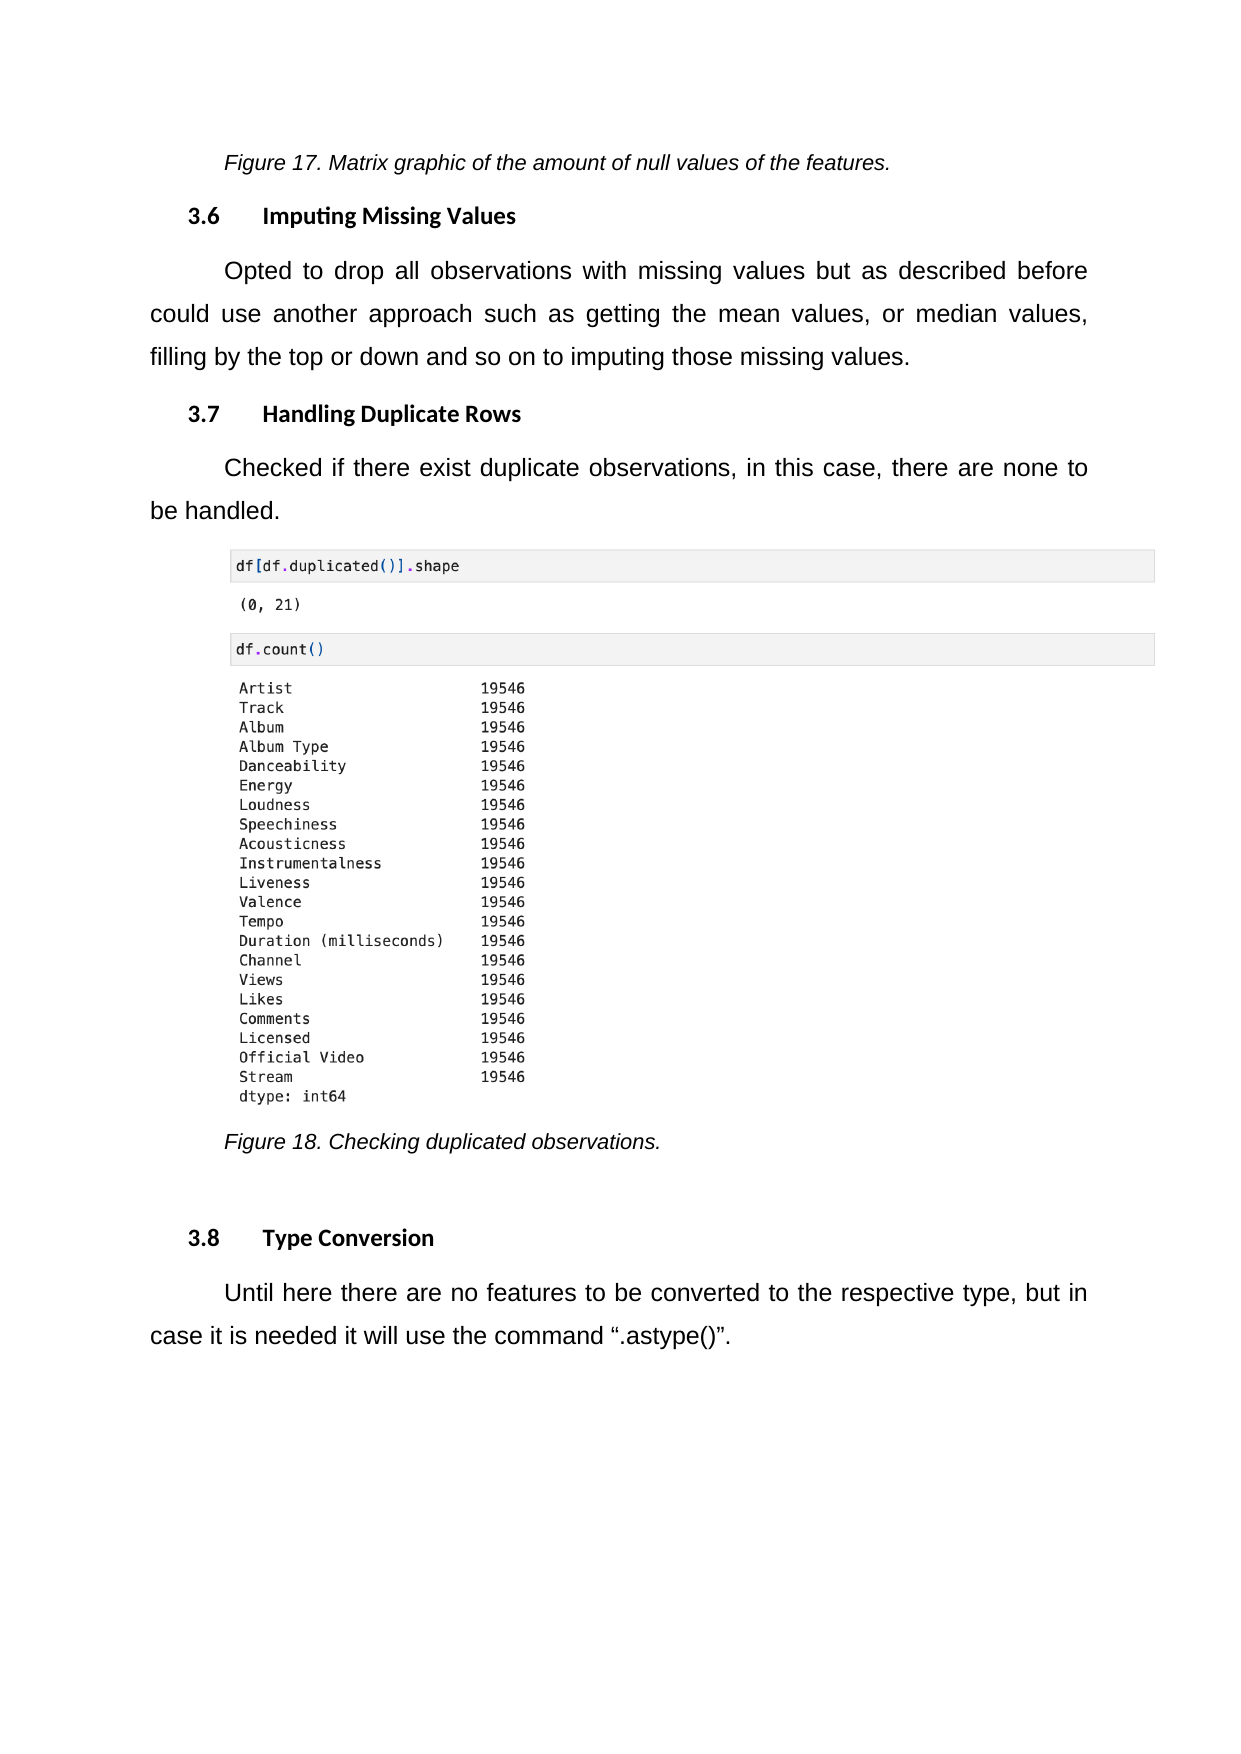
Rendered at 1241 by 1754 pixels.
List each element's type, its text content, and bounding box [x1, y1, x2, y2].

subtitle Imputing Missing Values [187, 200, 1090, 231]
text Opted to drop all observations with missing values but as described before could use another approach such as getting the mean values, or median values, filling by the top or down and so on to imputing those missing values. [150, 256, 1090, 371]
text Figure 17. Matrix graphic of the amount of null values of the features. [150, 150, 1090, 175]
text Figure 18. Checking duplicated observations. [150, 1128, 1090, 1154]
text Until here there are no features to be converted to the respective type, but in case it is needed it will use the command “.astype()”. [150, 1277, 1090, 1349]
subtitle Handling Duplicate Rows [187, 398, 1090, 428]
text Checked if there exist duplicate observations, in this case, there are none to be handled. [150, 453, 1090, 525]
subtitle Type Conversion [187, 1222, 1090, 1252]
picture [223, 539, 1164, 1115]
